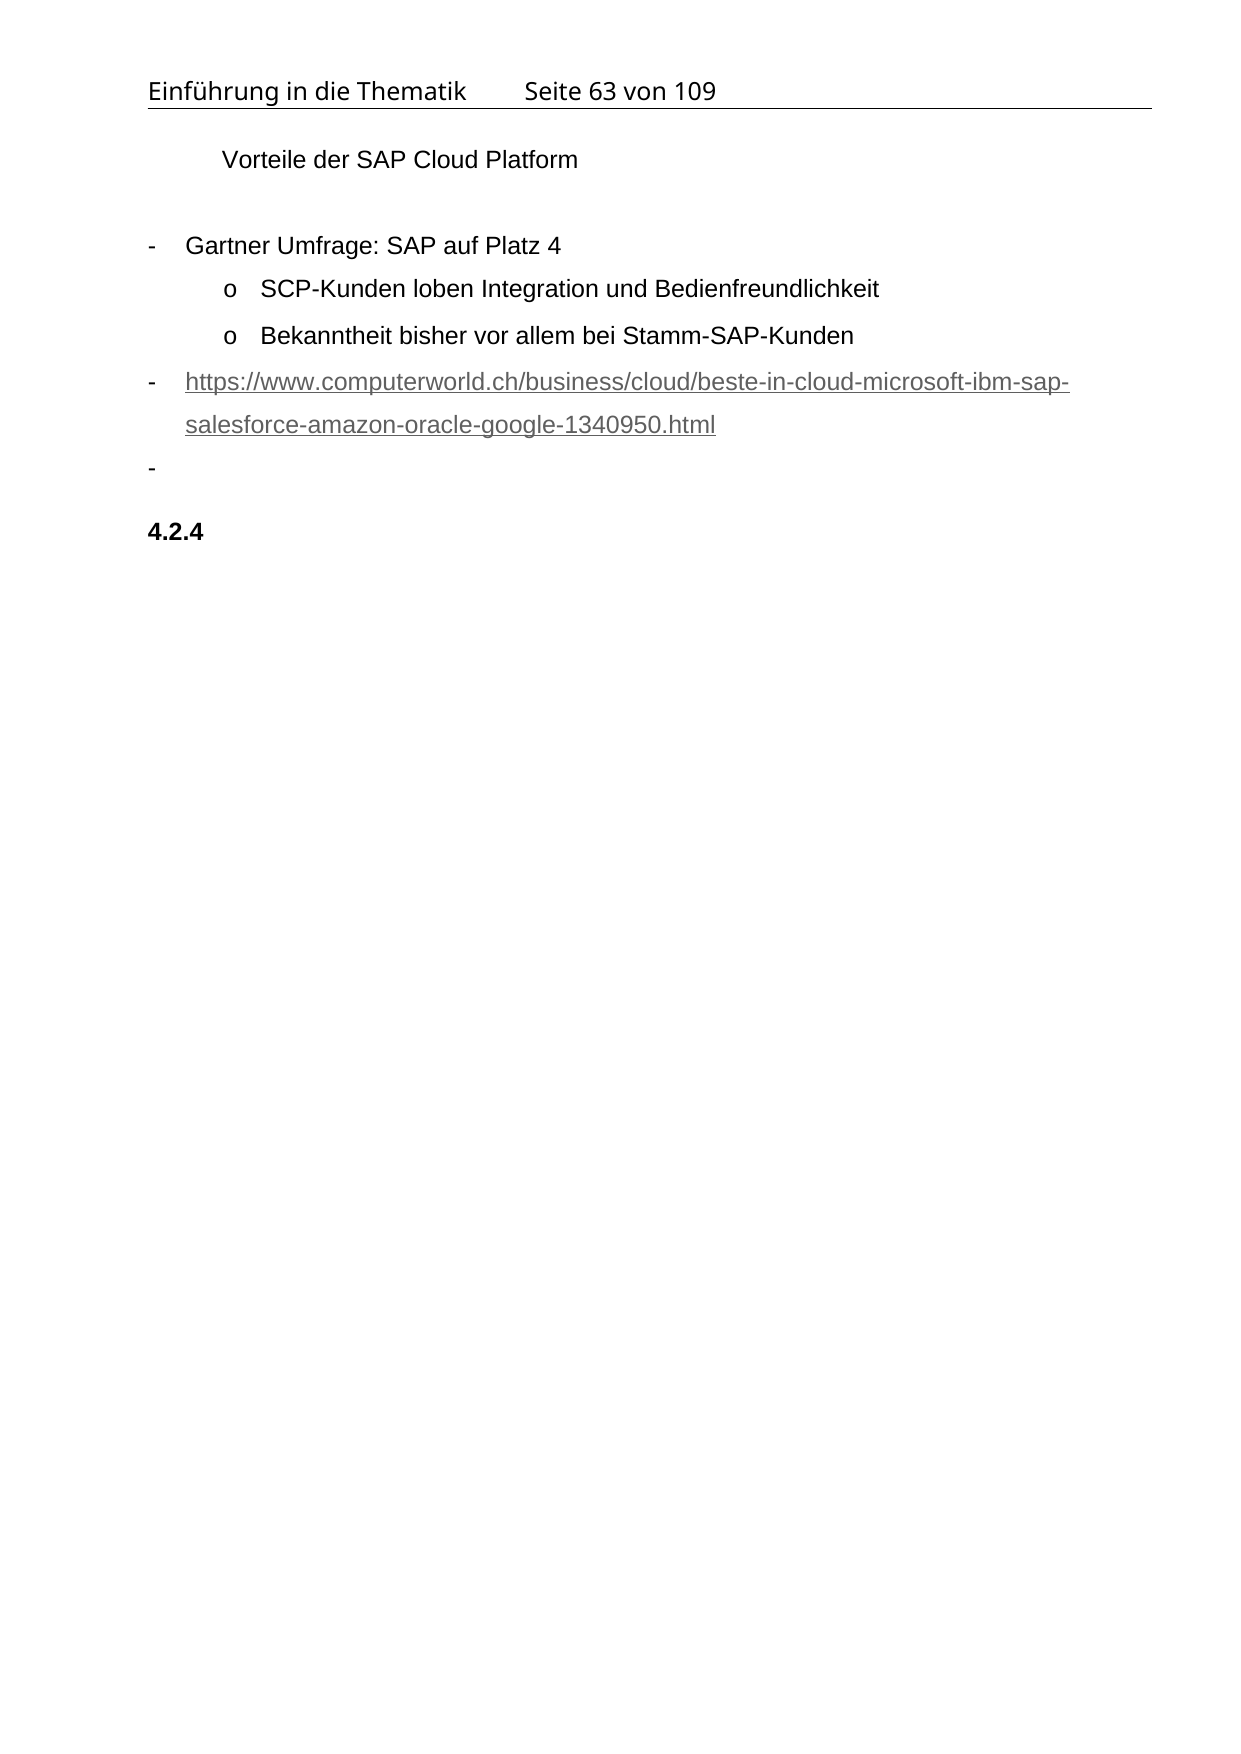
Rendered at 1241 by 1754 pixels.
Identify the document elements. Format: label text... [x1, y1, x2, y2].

text Vorteile der SAP Cloud Platform [148, 145, 1152, 174]
list SCP-Kunden loben Integration und Bedienfreundlichkeit [223, 274, 1152, 305]
list Gartner Umfrage: SAP auf Platz 4 [148, 231, 1152, 260]
list Bekanntheit bisher vor allem bei Stamm-SAP-Kunden [223, 321, 1152, 352]
list https://www.computerworld.ch/business/cloud/beste-in-cloud-microsoft-ibm-sap-salesforce-amazon-oracle-google-1340950.html [148, 367, 1152, 439]
